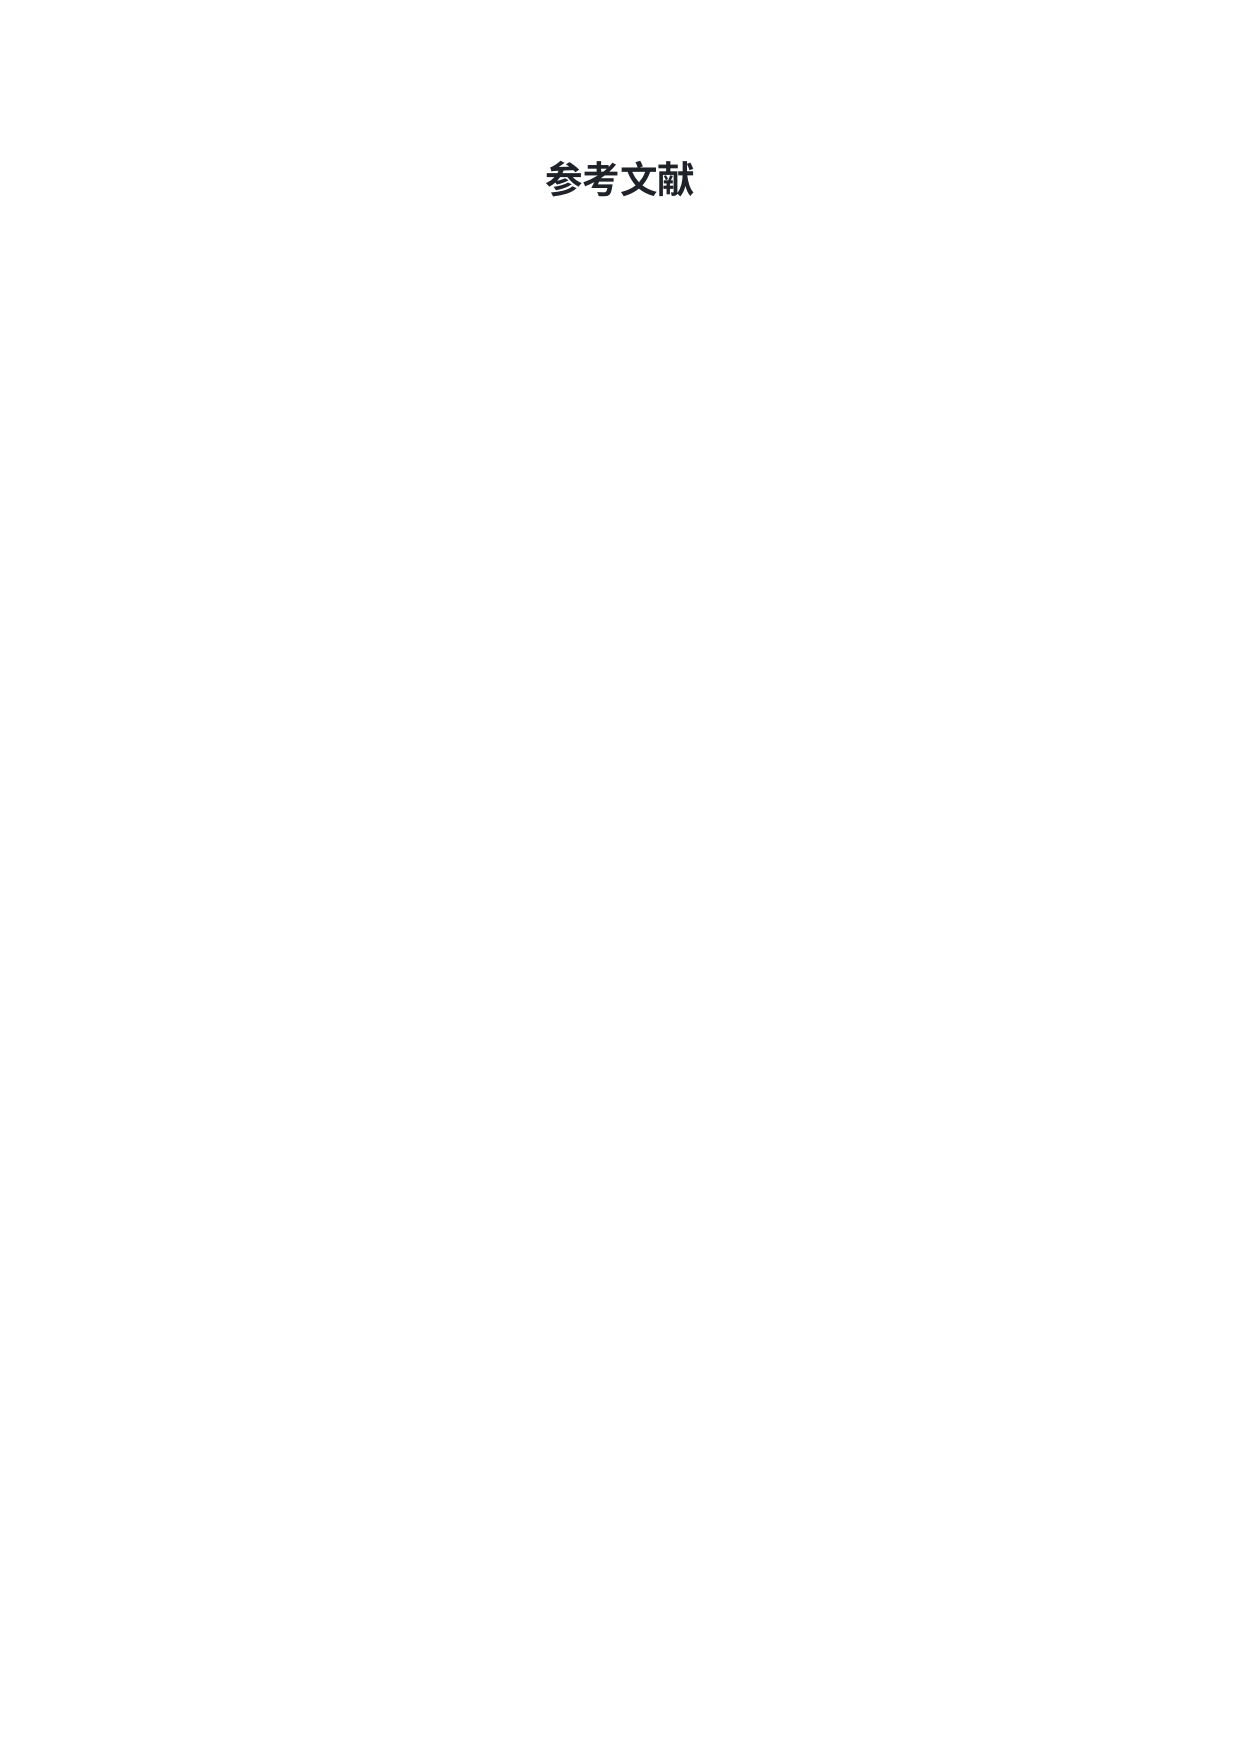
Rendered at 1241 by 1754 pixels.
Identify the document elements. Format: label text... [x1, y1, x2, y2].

text 参考文献 [187, 150, 1053, 204]
